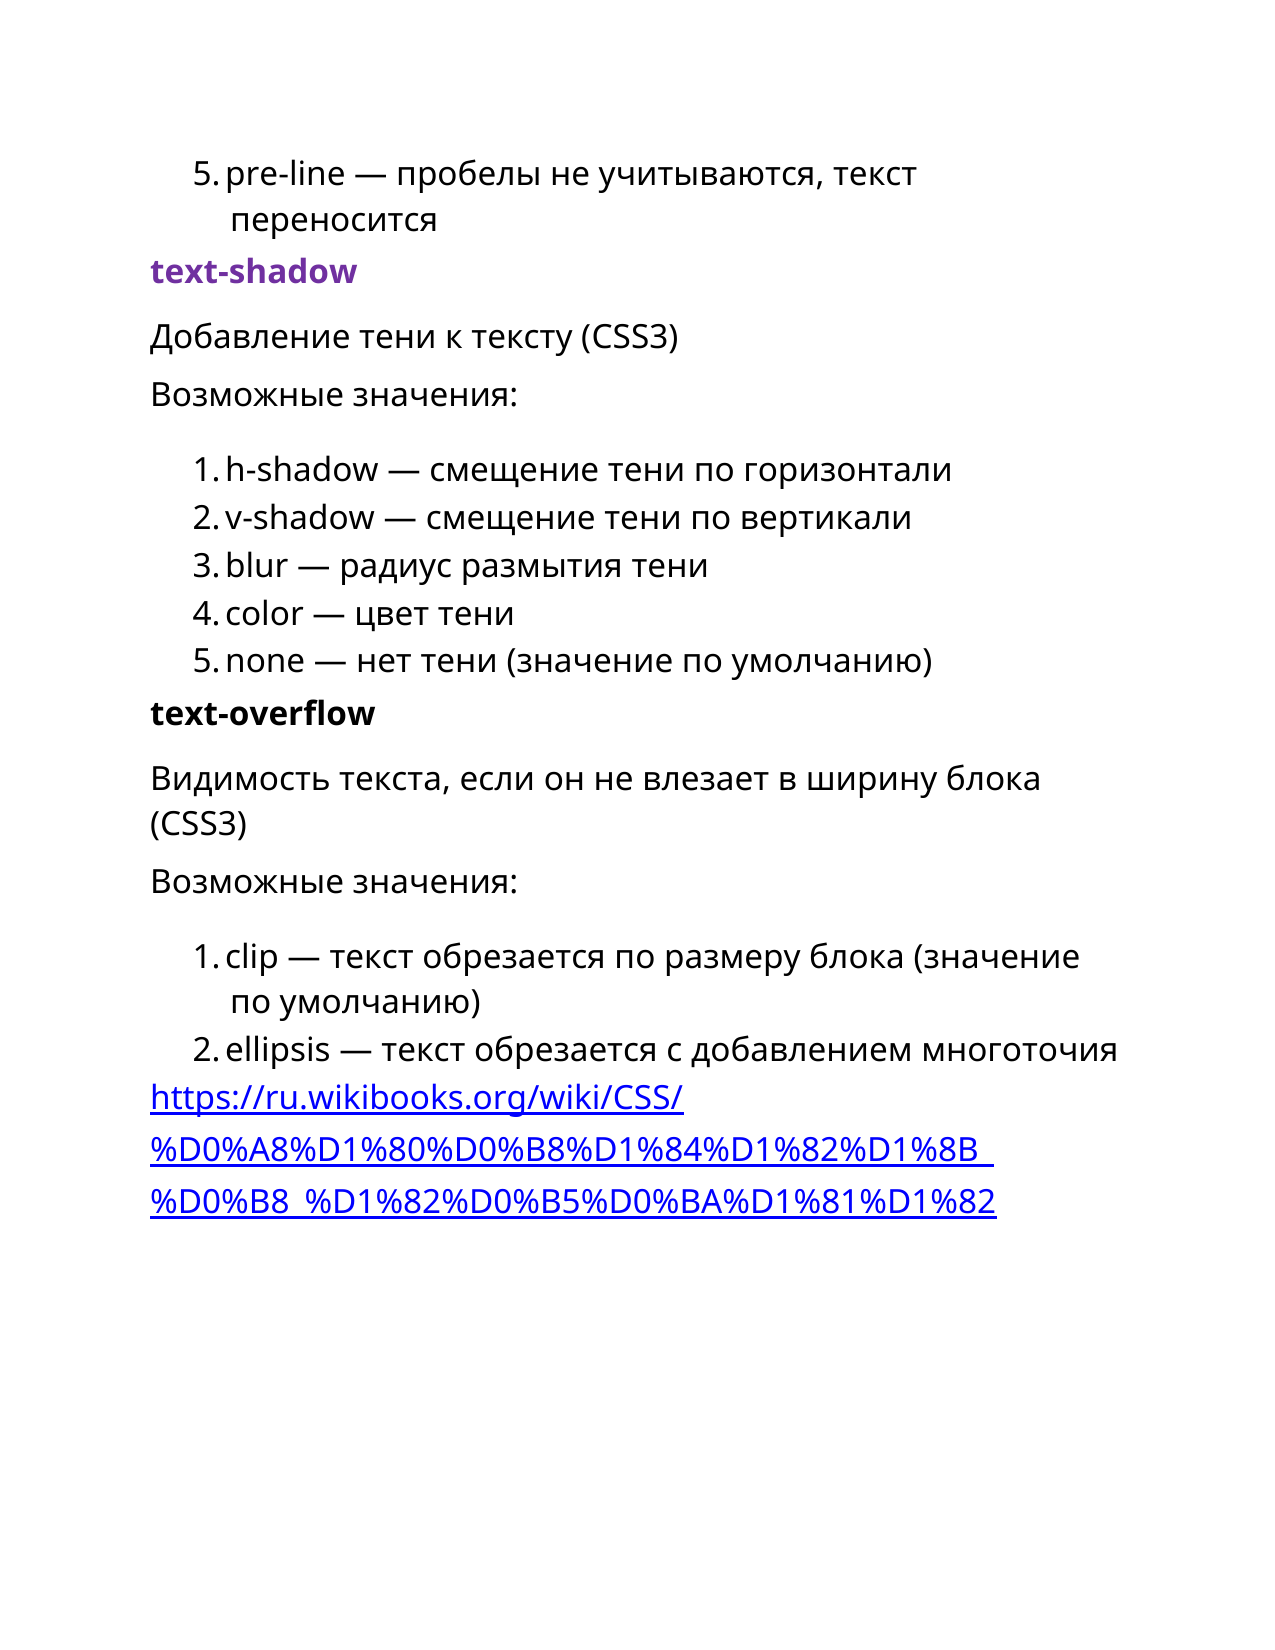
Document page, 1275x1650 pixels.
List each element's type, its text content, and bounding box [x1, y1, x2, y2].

list ellipsis — текст обрезается с добавлением многоточия [192, 1026, 1125, 1071]
text Добавление тени к тексту (CSS3) [150, 313, 1125, 358]
text Возможные значения: [150, 371, 1125, 416]
list h-shadow — смещение тени по горизонтали [192, 446, 1125, 491]
subtitle text-shadow [150, 248, 1125, 294]
text https://ru.wikibooks.org/wiki/CSS/%D0%A8%D1%80%D0%B8%D1%84%D1%82%D1%8B_%D0%B8_%D1%82%D0%B5%D0%BA%D1%81%D1%82 [150, 1074, 1125, 1224]
list v-shadow — смещение тени по вертикали [192, 493, 1125, 539]
list none — нет тени (значение по умолчанию) [192, 637, 1125, 683]
subtitle text-overflow [150, 690, 1125, 736]
text Видимость текста, если он не влезает в ширину блока (CSS3) [150, 755, 1125, 846]
list color — цвет тени [192, 589, 1125, 635]
text Возможные значения: [150, 858, 1125, 903]
list blur — радиус размытия тени [192, 541, 1125, 587]
list clip — текст обрезается по размеру блока (значение по умолчанию) [192, 933, 1125, 1023]
list pre-line — пробелы не учитываются, текст переносится [192, 150, 1125, 241]
